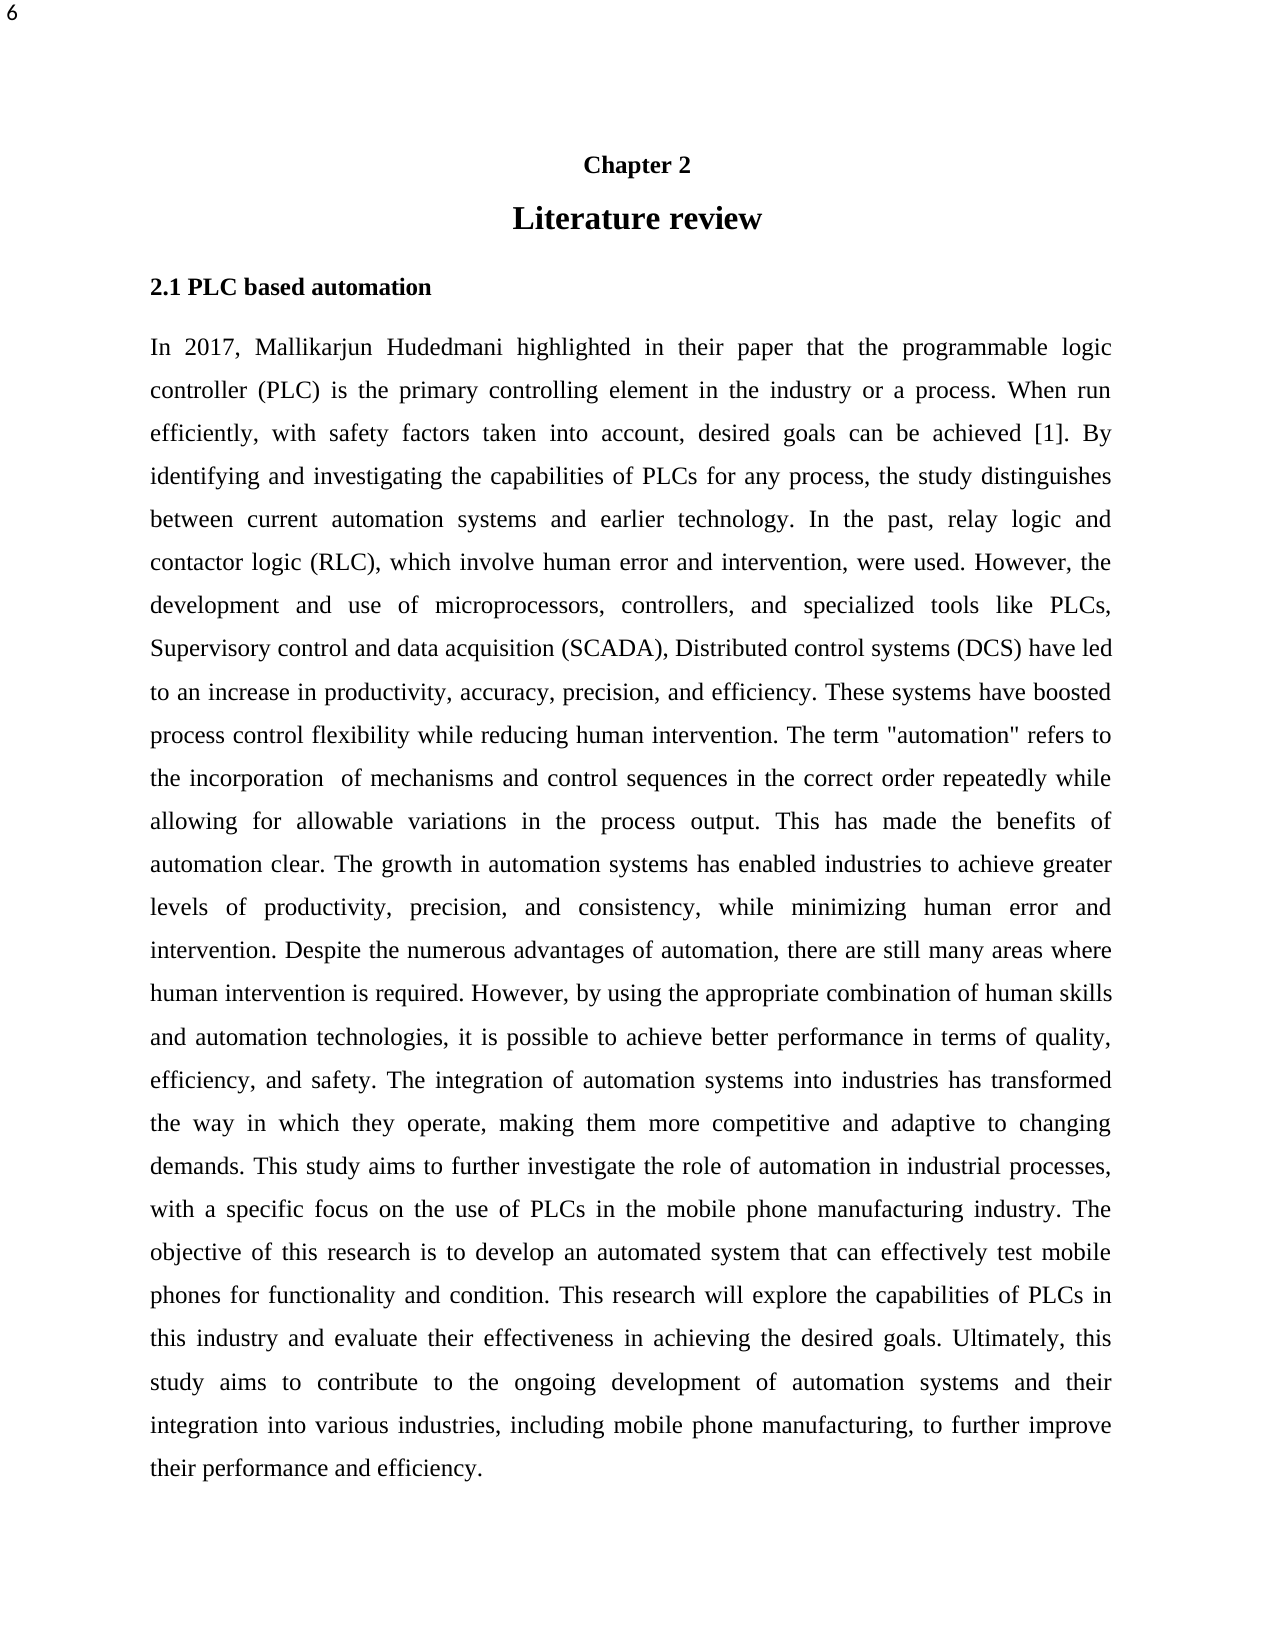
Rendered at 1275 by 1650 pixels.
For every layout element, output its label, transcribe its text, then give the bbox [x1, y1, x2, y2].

text Chapter 2 [180, 150, 1095, 179]
text In 2017, Mallikarjun Hudedmani highlighted in their paper that the programmable logic controller (PLC) is the primary controlling element in the industry or a process. When run efficiently, with safety factors taken into account, desired goals can be achieved [1]. By identifying and investigating the capabilities of PLCs for any process, the study distinguishes between current automation systems and earlier technology. In the past, relay logic and contactor logic (RLC), which involve human error and intervention, were used. However, the development and use of microprocessors, controllers, and specialized tools like PLCs, Supervisory control and data acquisition (SCADA), Distributed control systems (DCS) have led to an increase in productivity, accuracy, precision, and efficiency. These systems have boosted process control flexibility while reducing human intervention. The term "automation" refers to the incorporation of mechanisms and control sequences in the correct order repeatedly while allowing for allowable variations in the process output. This has made the benefits of automation clear. The growth in automation systems has enabled industries to achieve greater levels of productivity, precision, and consistency, while minimizing human error and intervention. Despite the numerous advantages of automation, there are still many areas where human intervention is required. However, by using the appropriate combination of human skills and automation technologies, it is possible to achieve better performance in terms of quality, efficiency, and safety. The integration of automation systems into industries has transformed the way in which they operate, making them more competitive and adaptive to changing demands. This study aims to further investigate the role of automation in industrial processes, with a specific focus on the use of PLCs in the mobile phone manufacturing industry. The objective of this research is to develop an automated system that can effectively test mobile phones for functionality and condition. This research will explore the capabilities of PLCs in this industry and evaluate their effectiveness in achieving the desired goals. Ultimately, this study aims to contribute to the ongoing development of automation systems and their integration into various industries, including mobile phone manufacturing, to further improve their performance and efficiency. [150, 332, 1113, 1482]
subtitle Literature review [180, 198, 1095, 236]
subtitle PLC based automation [150, 272, 1185, 300]
